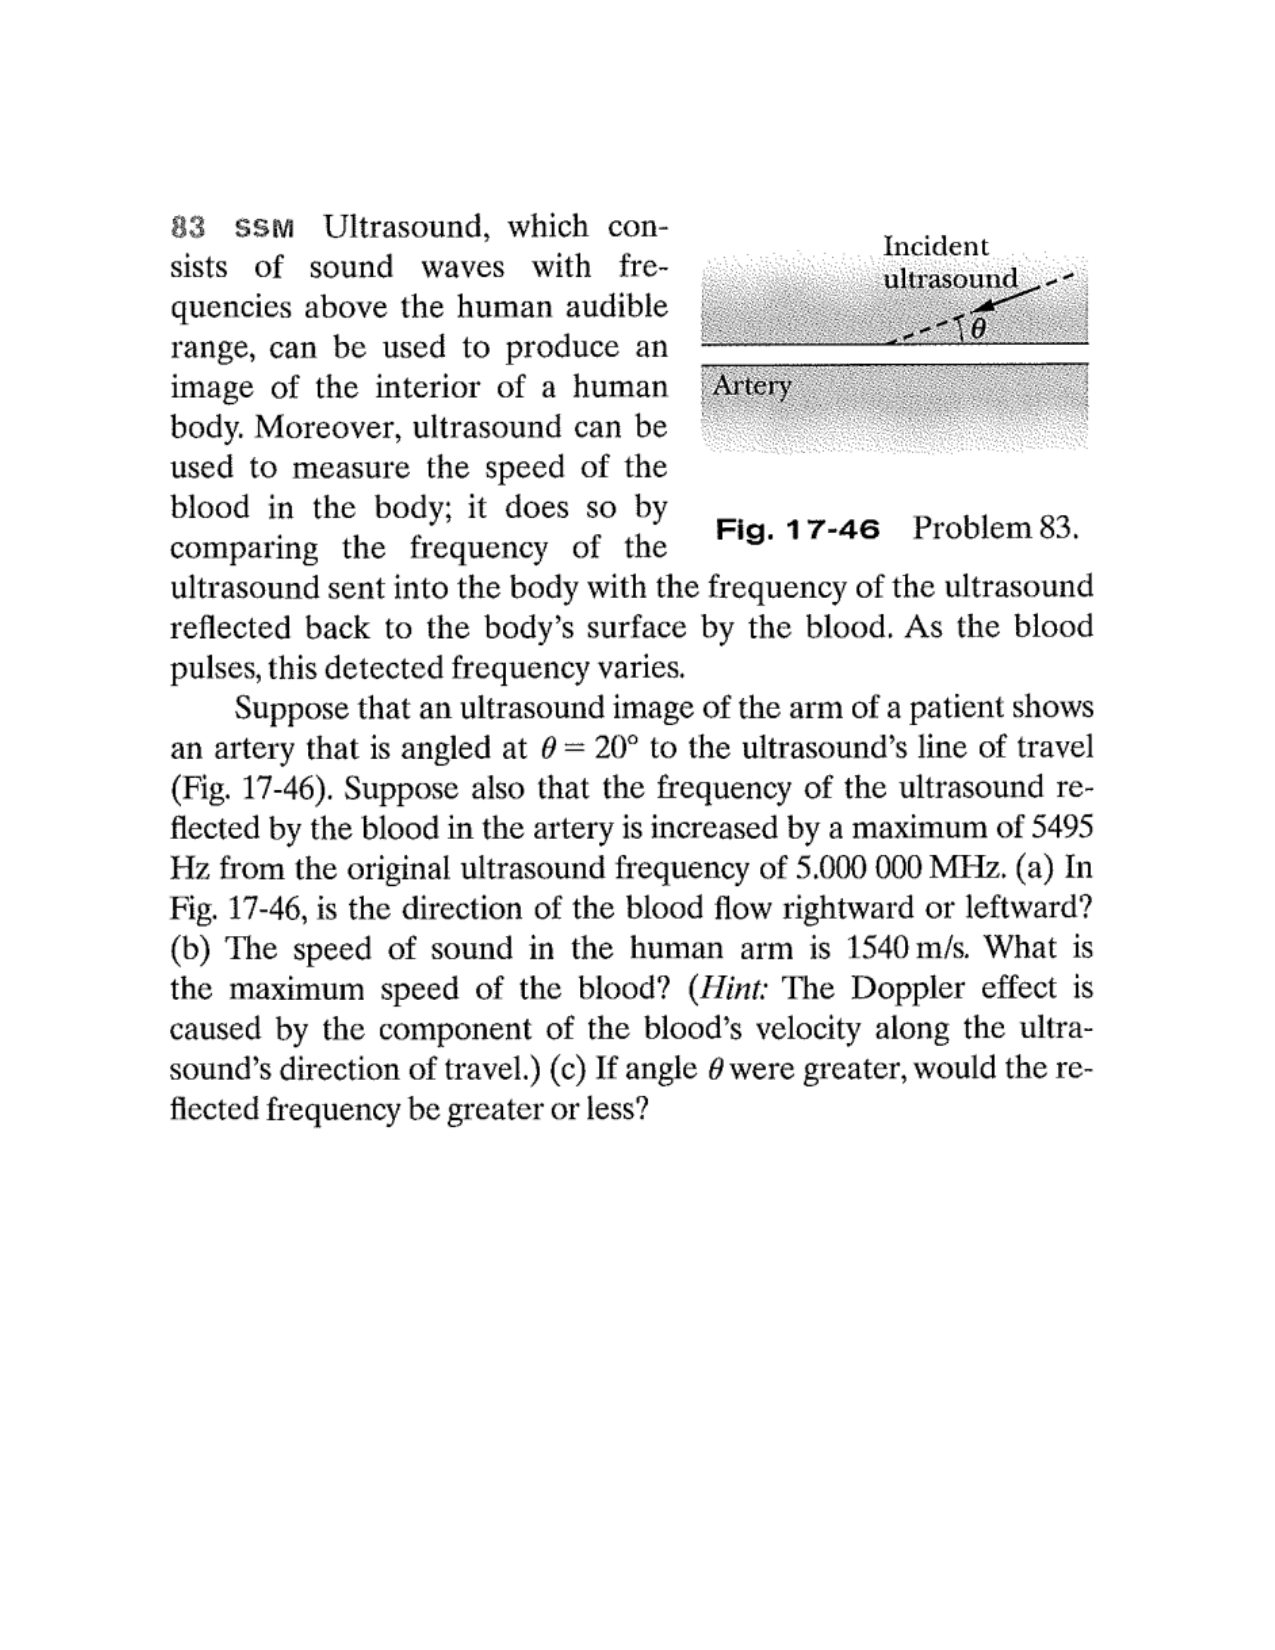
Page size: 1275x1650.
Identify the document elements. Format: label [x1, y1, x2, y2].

picture [150, 196, 1125, 1134]
